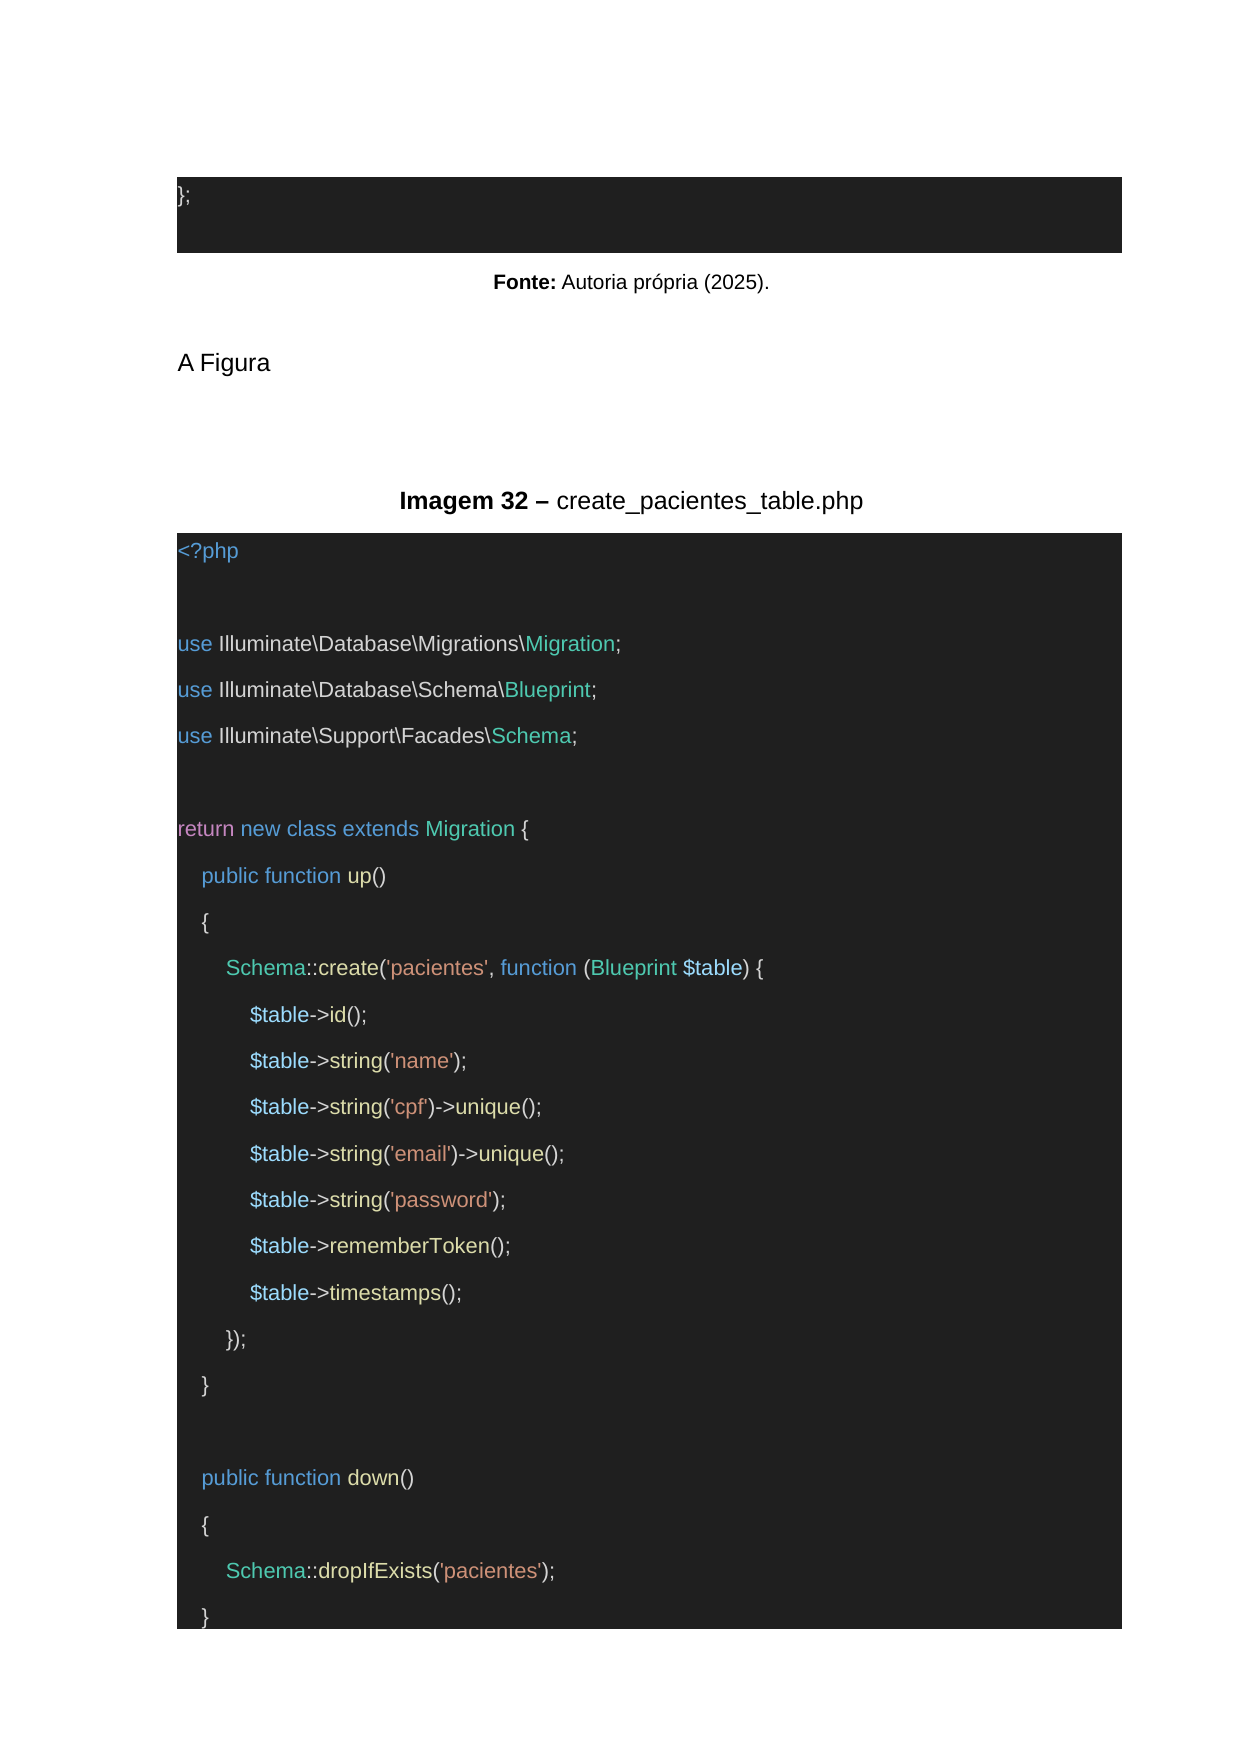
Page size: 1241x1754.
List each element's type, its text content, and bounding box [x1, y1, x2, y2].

text use Illuminate\Database\Schema\Blueprint; [177, 673, 1122, 702]
text <?php [177, 533, 1122, 563]
text }; [177, 177, 1122, 207]
text } [177, 1368, 1122, 1398]
text Imagem 32 – create_pacientes_table.php [238, 486, 1024, 515]
text $table->string('email')->unique(); [177, 1136, 1122, 1166]
text public function down() [177, 1461, 1122, 1490]
text { [177, 1507, 1122, 1537]
text use Illuminate\Support\Facades\Schema; [177, 719, 1122, 749]
text A Figura [177, 348, 1122, 377]
text }); [177, 1322, 1122, 1351]
text } [177, 1600, 1122, 1629]
text { [177, 904, 1122, 934]
text Schema::create('pacientes', function (Blueprint $table) { [177, 951, 1122, 980]
text return new class extends Migration { [177, 812, 1122, 841]
text $table->timestamps(); [177, 1275, 1122, 1305]
text public function up() [177, 858, 1122, 888]
text $table->string('cpf')->unique(); [177, 1090, 1122, 1119]
text $table->string('name'); [177, 1043, 1122, 1073]
text use Illuminate\Database\Migrations\Migration; [177, 626, 1122, 656]
text $table->string('password'); [177, 1182, 1122, 1212]
text Schema::dropIfExists('pacientes'); [177, 1553, 1122, 1583]
text $table->id(); [177, 997, 1122, 1027]
text Fonte: Autoria própria (2025). [238, 270, 1024, 294]
text $table->rememberToken(); [177, 1229, 1122, 1258]
